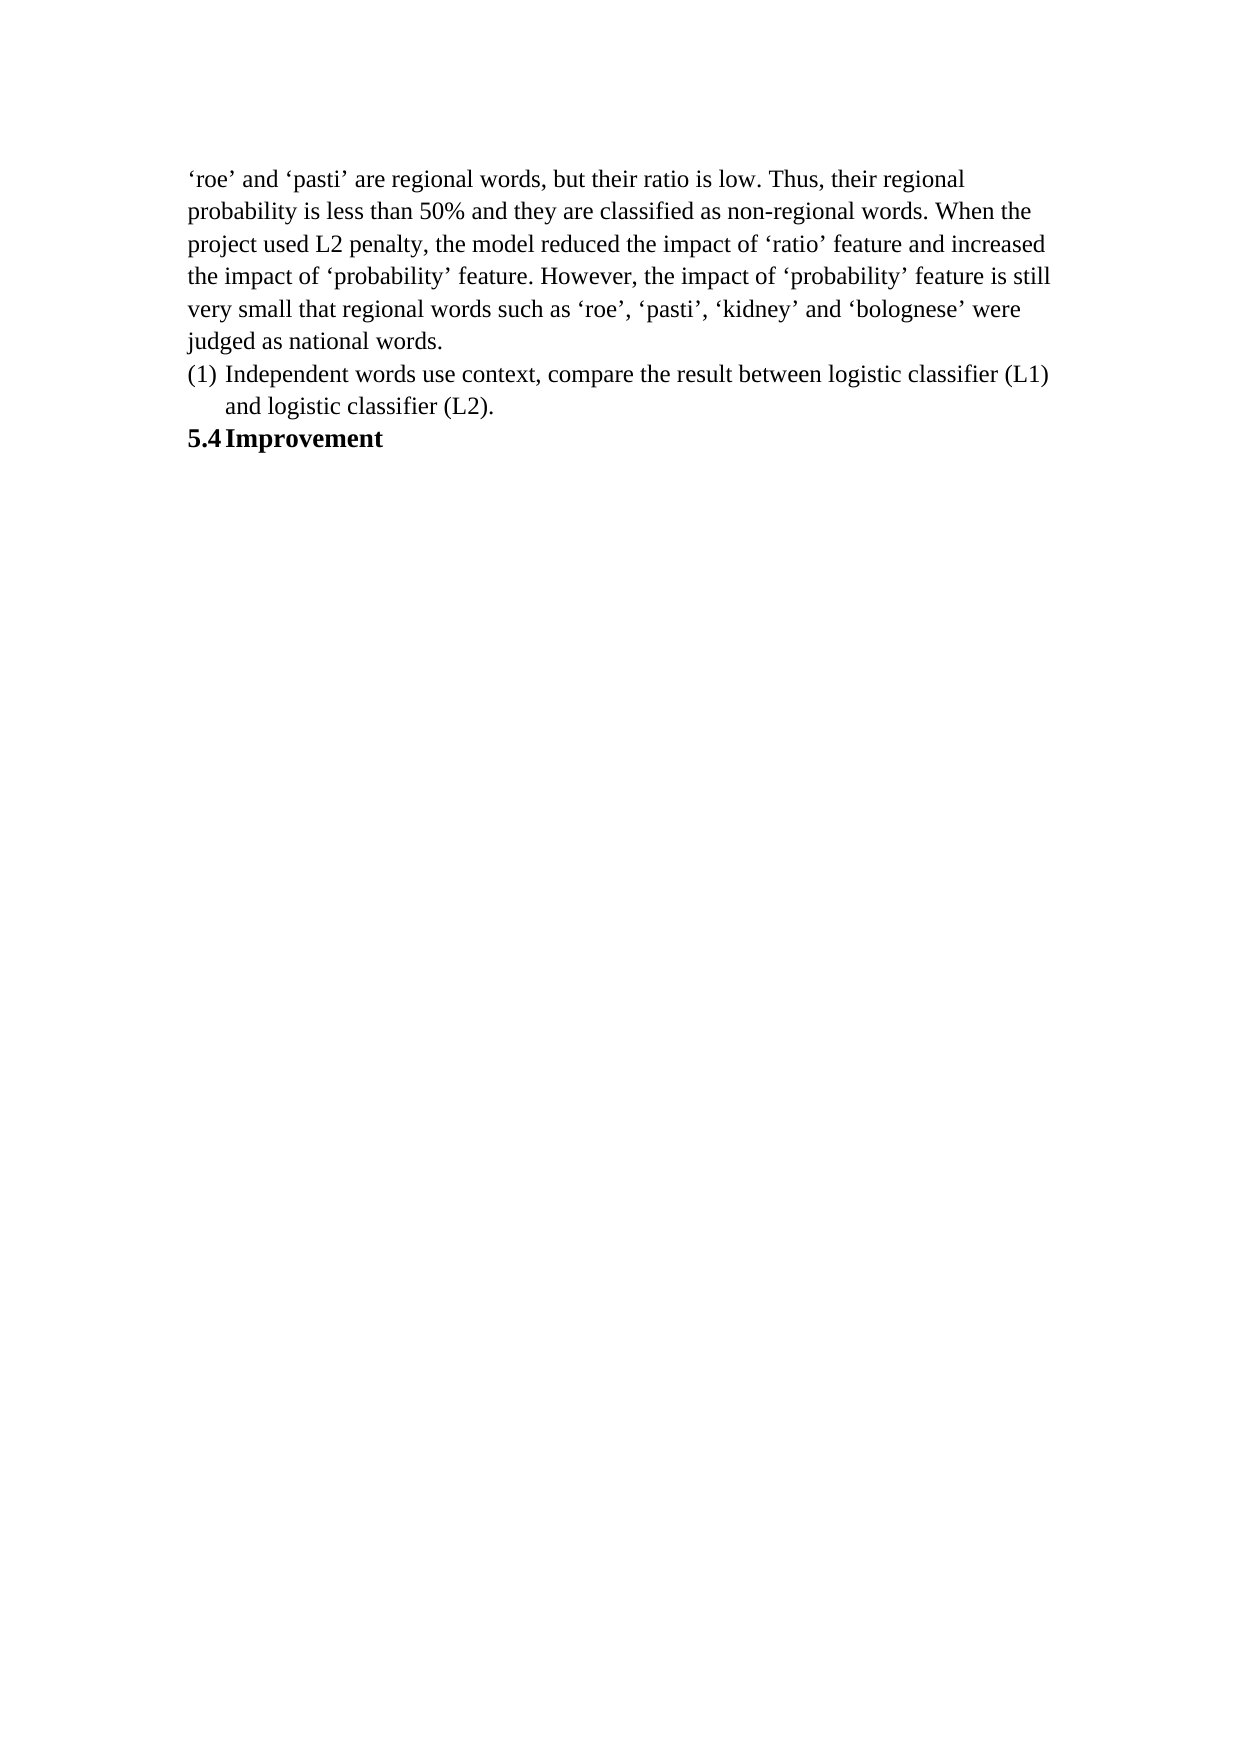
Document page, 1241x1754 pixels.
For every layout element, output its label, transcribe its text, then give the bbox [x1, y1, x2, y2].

list Improvement [187, 422, 1053, 454]
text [187, 162, 1053, 357]
list Independent words use context, compare the result between logistic classifier (L1) and logistic classifier (L2). [187, 357, 1053, 422]
